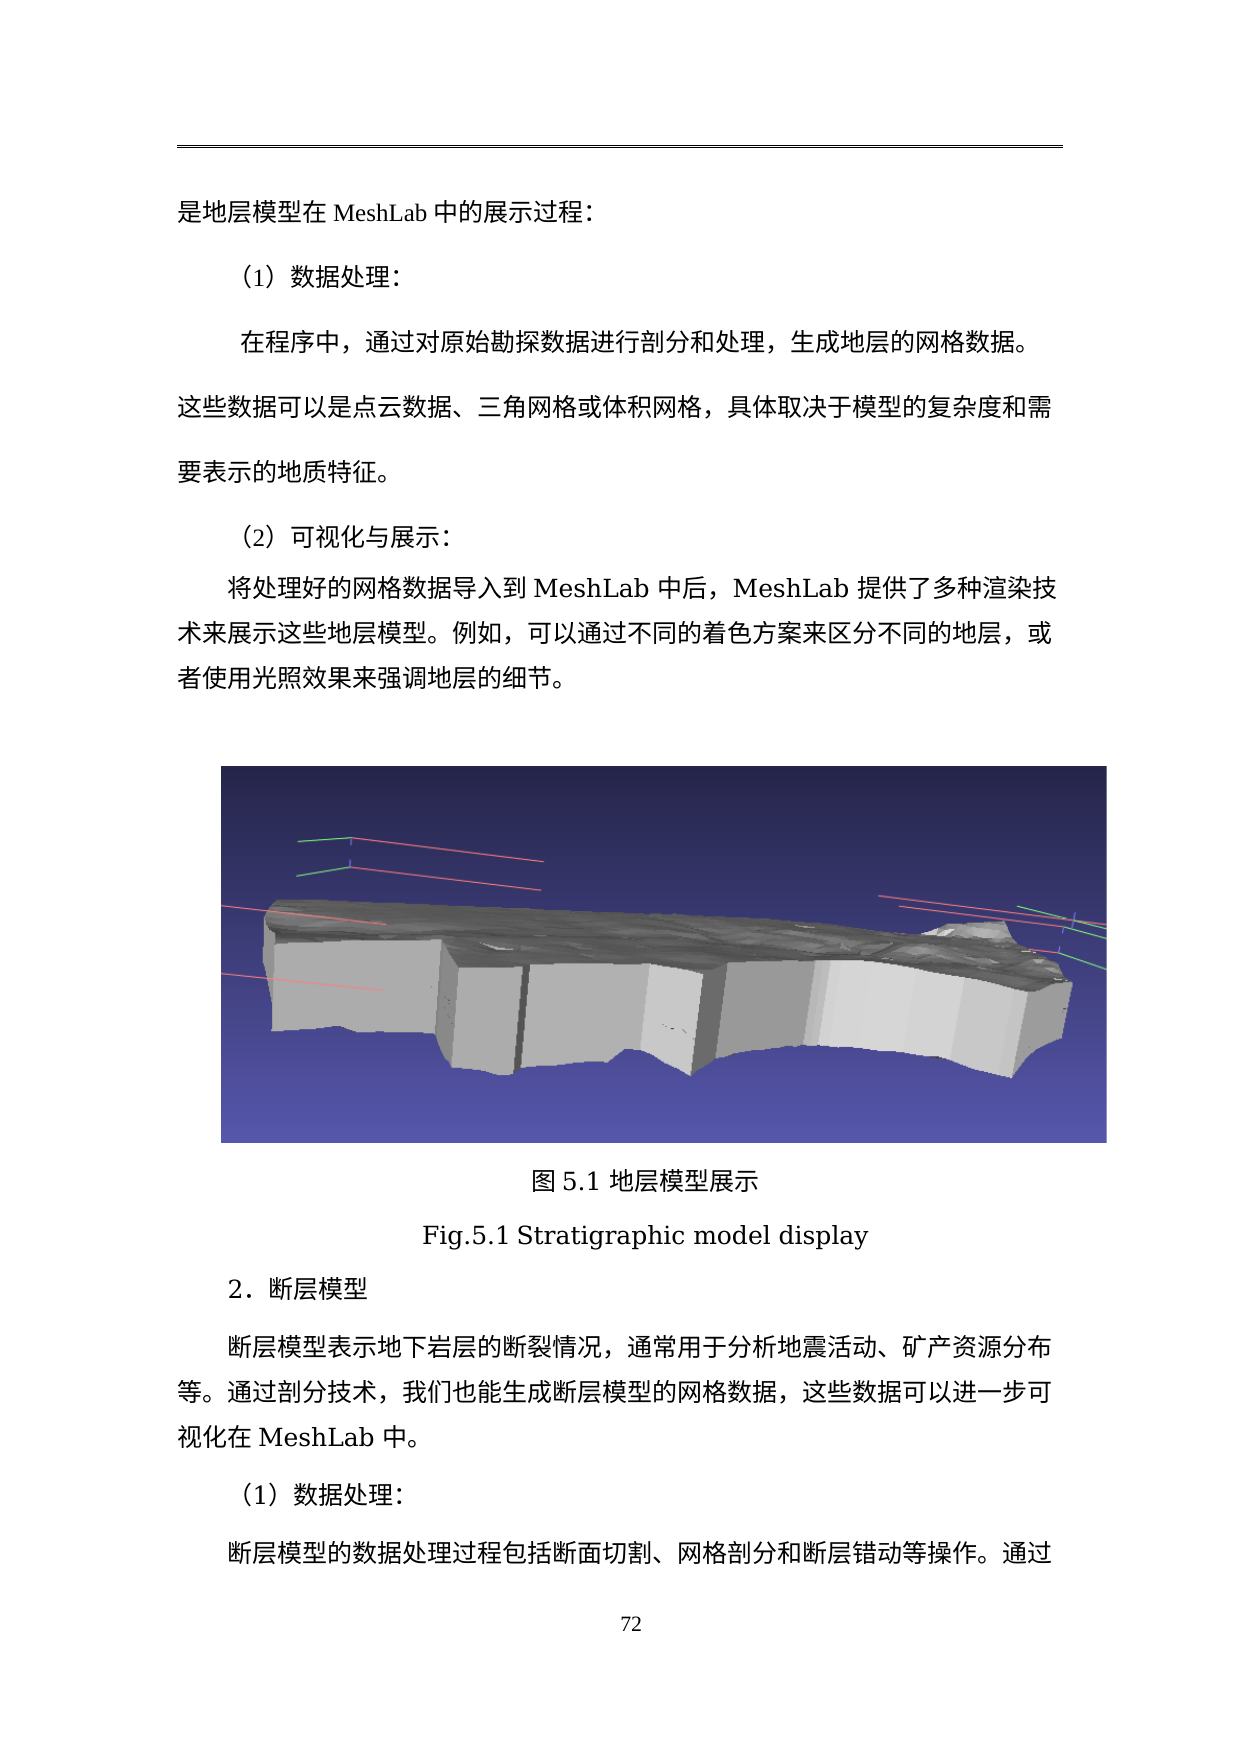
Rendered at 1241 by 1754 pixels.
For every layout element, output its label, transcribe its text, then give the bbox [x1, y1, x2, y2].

text Fig.5.1 Stratigraphic model display [177, 1219, 1063, 1249]
text （1）数据处理： [177, 1476, 1063, 1512]
picture [221, 766, 1107, 1143]
text 将处理好的网格数据导入到 MeshLab 中后，MeshLab 提供了多种渲染技术来展示这些地层模型。例如，可以通过不同的着色方案来区分不同的地层，或者使用光照效果来强调地层的细节。 [177, 568, 1063, 695]
text 断层模型表示地下岩层的断裂情况，通常用于分析地震活动、矿产资源分布等。通过剖分技术，我们也能生成断层模型的网格数据，这些数据可以进一步可视化在 MeshLab 中。 [177, 1327, 1063, 1454]
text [177, 178, 1063, 243]
text 在程序中，通过对原始勘探数据进行剖分和处理，生成地层的网格数据。这些数据可以是点云数据、三角网格或体积网格，具体取决于模型的复杂度和需要表示的地质特征。 [177, 308, 1063, 503]
text （2）可视化与展示： [177, 503, 1063, 568]
text （1）数据处理： [177, 243, 1063, 308]
text 图 5.1 地层模型展示 [177, 1162, 1063, 1198]
text 2．断层模型 [177, 1269, 1063, 1306]
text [177, 1533, 1063, 1570]
